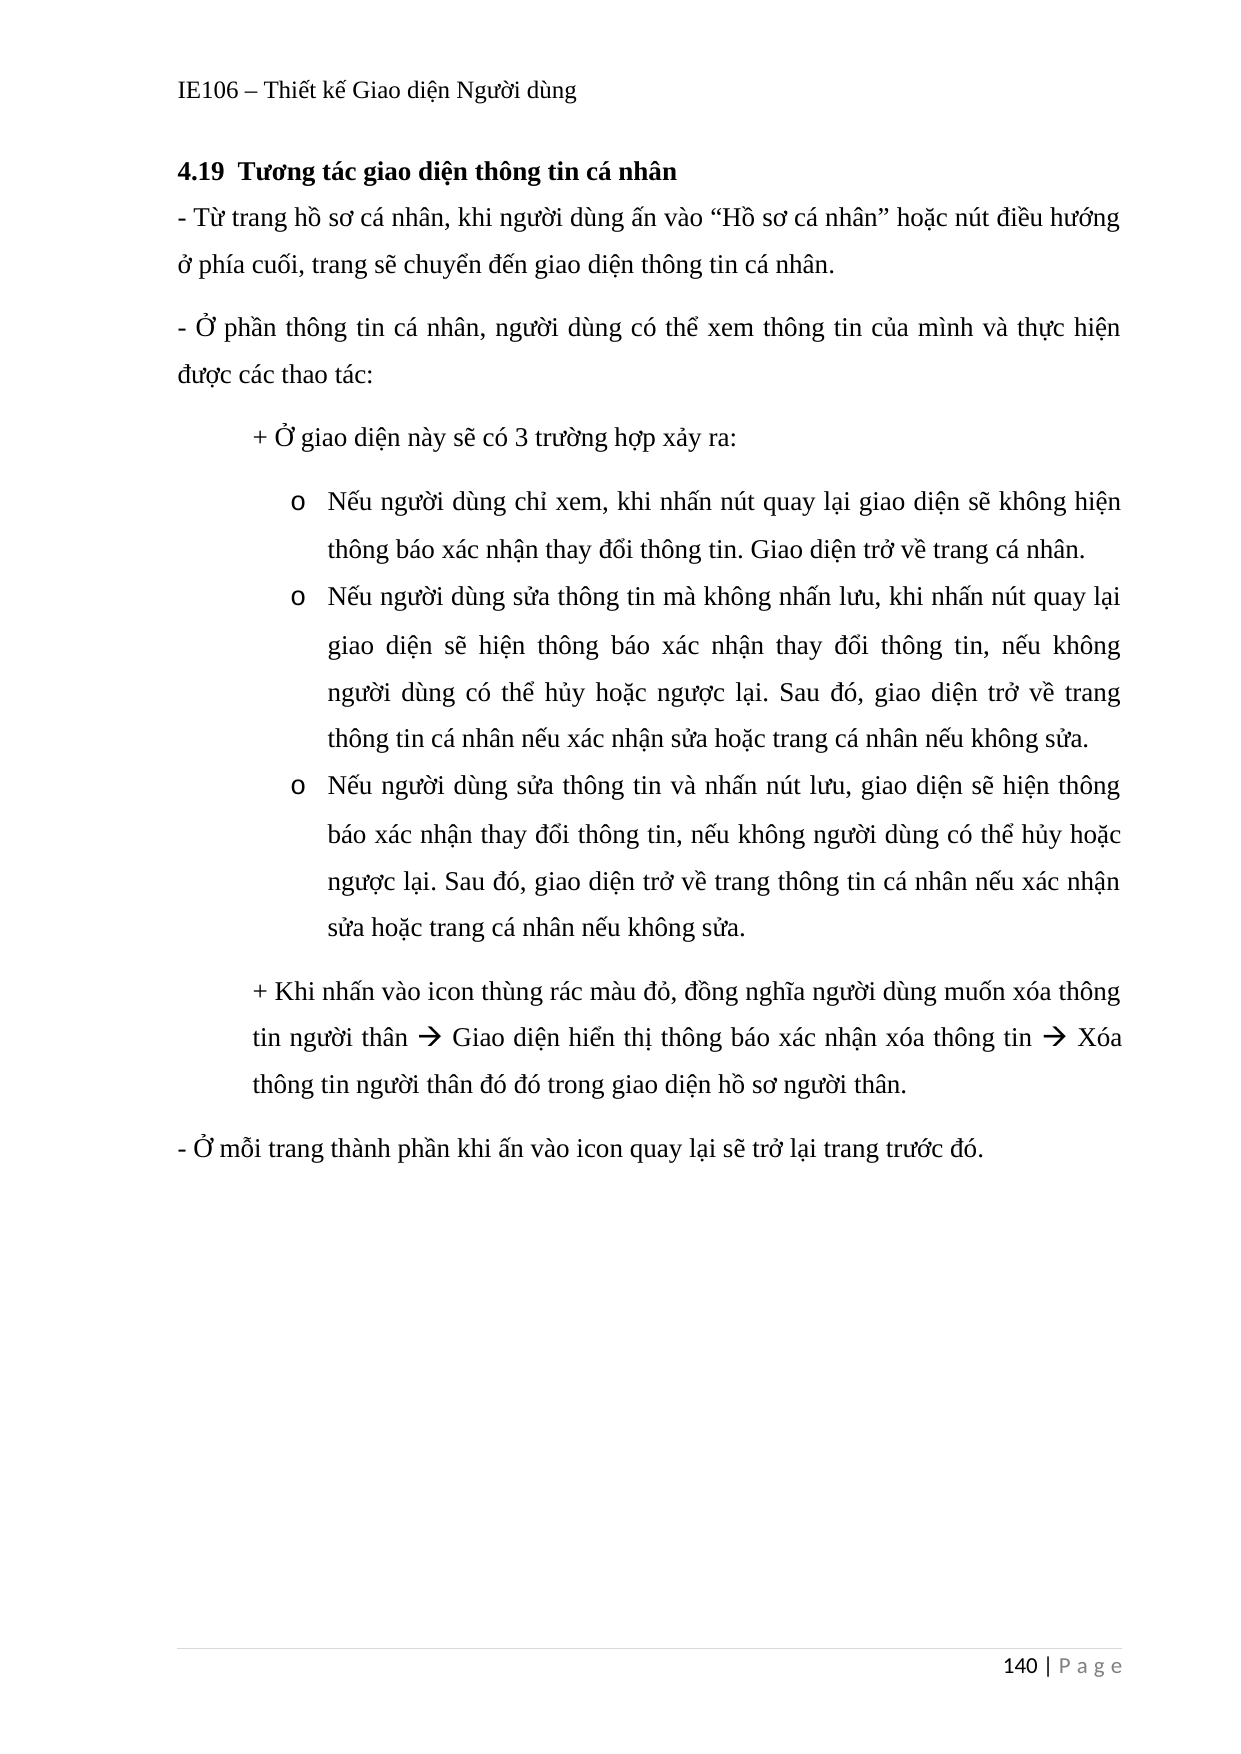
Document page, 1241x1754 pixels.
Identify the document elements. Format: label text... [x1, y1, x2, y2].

list Nếu người dùng chỉ xem, khi nhấn nút quay lại giao diện sẽ không hiện thông báo xác nhận thay đổi thông tin. Giao diện trở về trang cá nhân. [290, 485, 1122, 565]
text - Từ trang hồ sơ cá nhân, khi người dùng ấn vào “Hồ sơ cá nhân” hoặc nút điều hướng ở phía cuối, trang sẽ chuyển đến giao diện thông tin cá nhân. [177, 201, 1122, 279]
subtitle Tương tác giao diện thông tin cá nhân [177, 155, 1122, 186]
text + Ở giao diện này sẽ có 3 trường hợp xảy ra: [177, 421, 1122, 452]
list Nếu người dùng sửa thông tin và nhấn nút lưu, giao diện sẽ hiện thông báo xác nhận thay đổi thông tin, nếu không người dùng có thể hủy hoặc ngược lại. Sau đó, giao diện trở về trang thông tin cá nhân nếu xác nhận sửa hoặc trang cá nhân nếu không sửa. [290, 769, 1122, 943]
list Nếu người dùng sửa thông tin mà không nhấn lưu, khi nhấn nút quay lại giao diện sẽ hiện thông báo xác nhận thay đổi thông tin, nếu không người dùng có thể hủy hoặc ngược lại. Sau đó, giao diện trở về trang thông tin cá nhân nếu xác nhận sửa hoặc trang cá nhân nếu không sửa. [290, 580, 1122, 754]
text - Ở phần thông tin cá nhân, người dùng có thể xem thông tin của mình và thực hiện được các thao tác: [177, 311, 1122, 389]
text + Khi nhấn vào icon thùng rác màu đỏ, đồng nghĩa người dùng muốn xóa thông tin người thân Giao diện hiển thị thông báo xác nhận xóa thông tin Xóa thông tin người thân đó đó trong giao diện hồ sơ người thân. [252, 975, 1122, 1099]
text - Ở mỗi trang thành phần khi ấn vào icon quay lại sẽ trở lại trang trước đó. [177, 1132, 1122, 1163]
